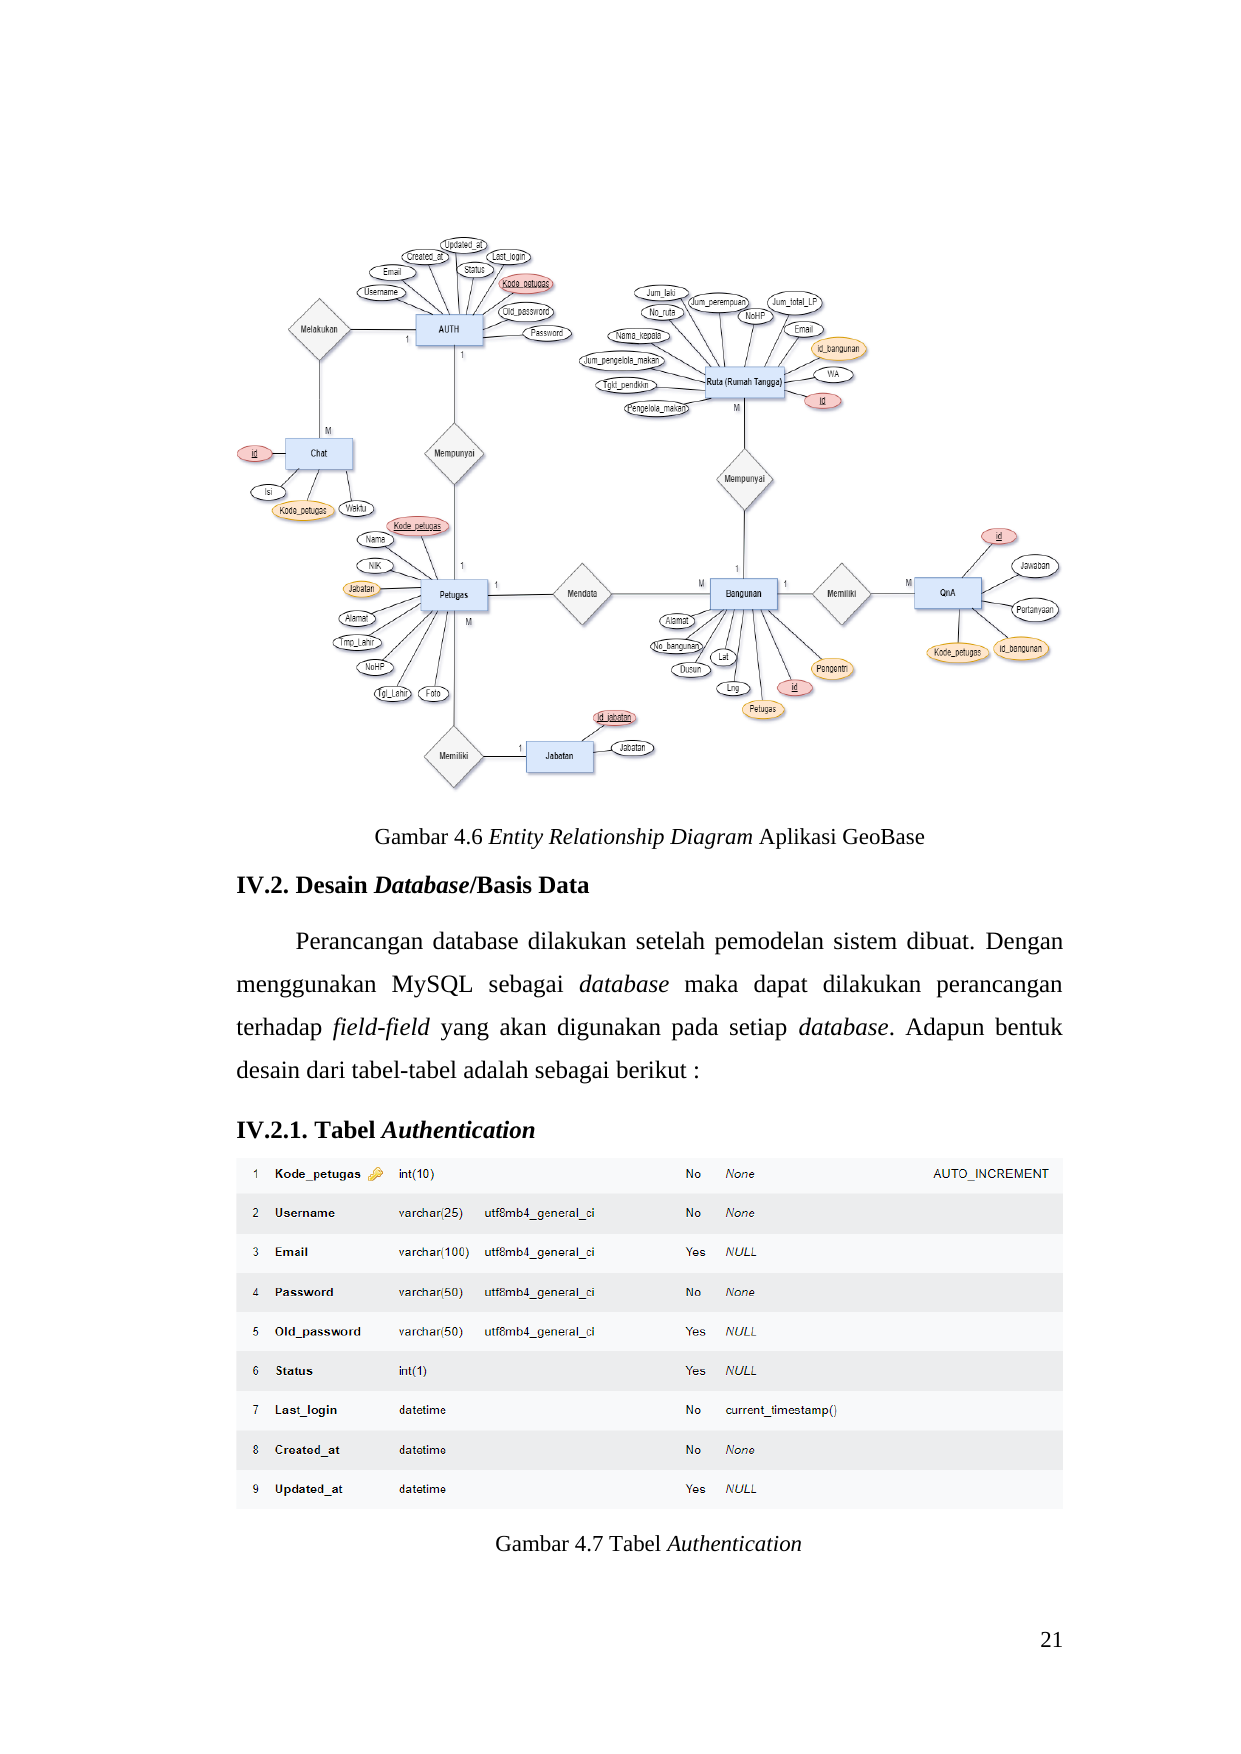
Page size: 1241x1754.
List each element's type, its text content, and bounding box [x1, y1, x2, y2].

subtitle Tabel Authentication [236, 1115, 1063, 1144]
text Perancangan database dilakukan setelah pemodelan sistem dibuat. Dengan menggunakan MySQL sebagai database maka dapat dilakukan perancangan terhadap field-field yang akan digunakan pada setiap database. Adapun bentuk desain dari tabel-tabel adalah sebagai berikut : [236, 926, 1063, 1084]
picture [236, 1158, 1063, 1512]
picture [236, 236, 1063, 793]
subtitle Desain Database/Basis Data [236, 870, 1063, 899]
